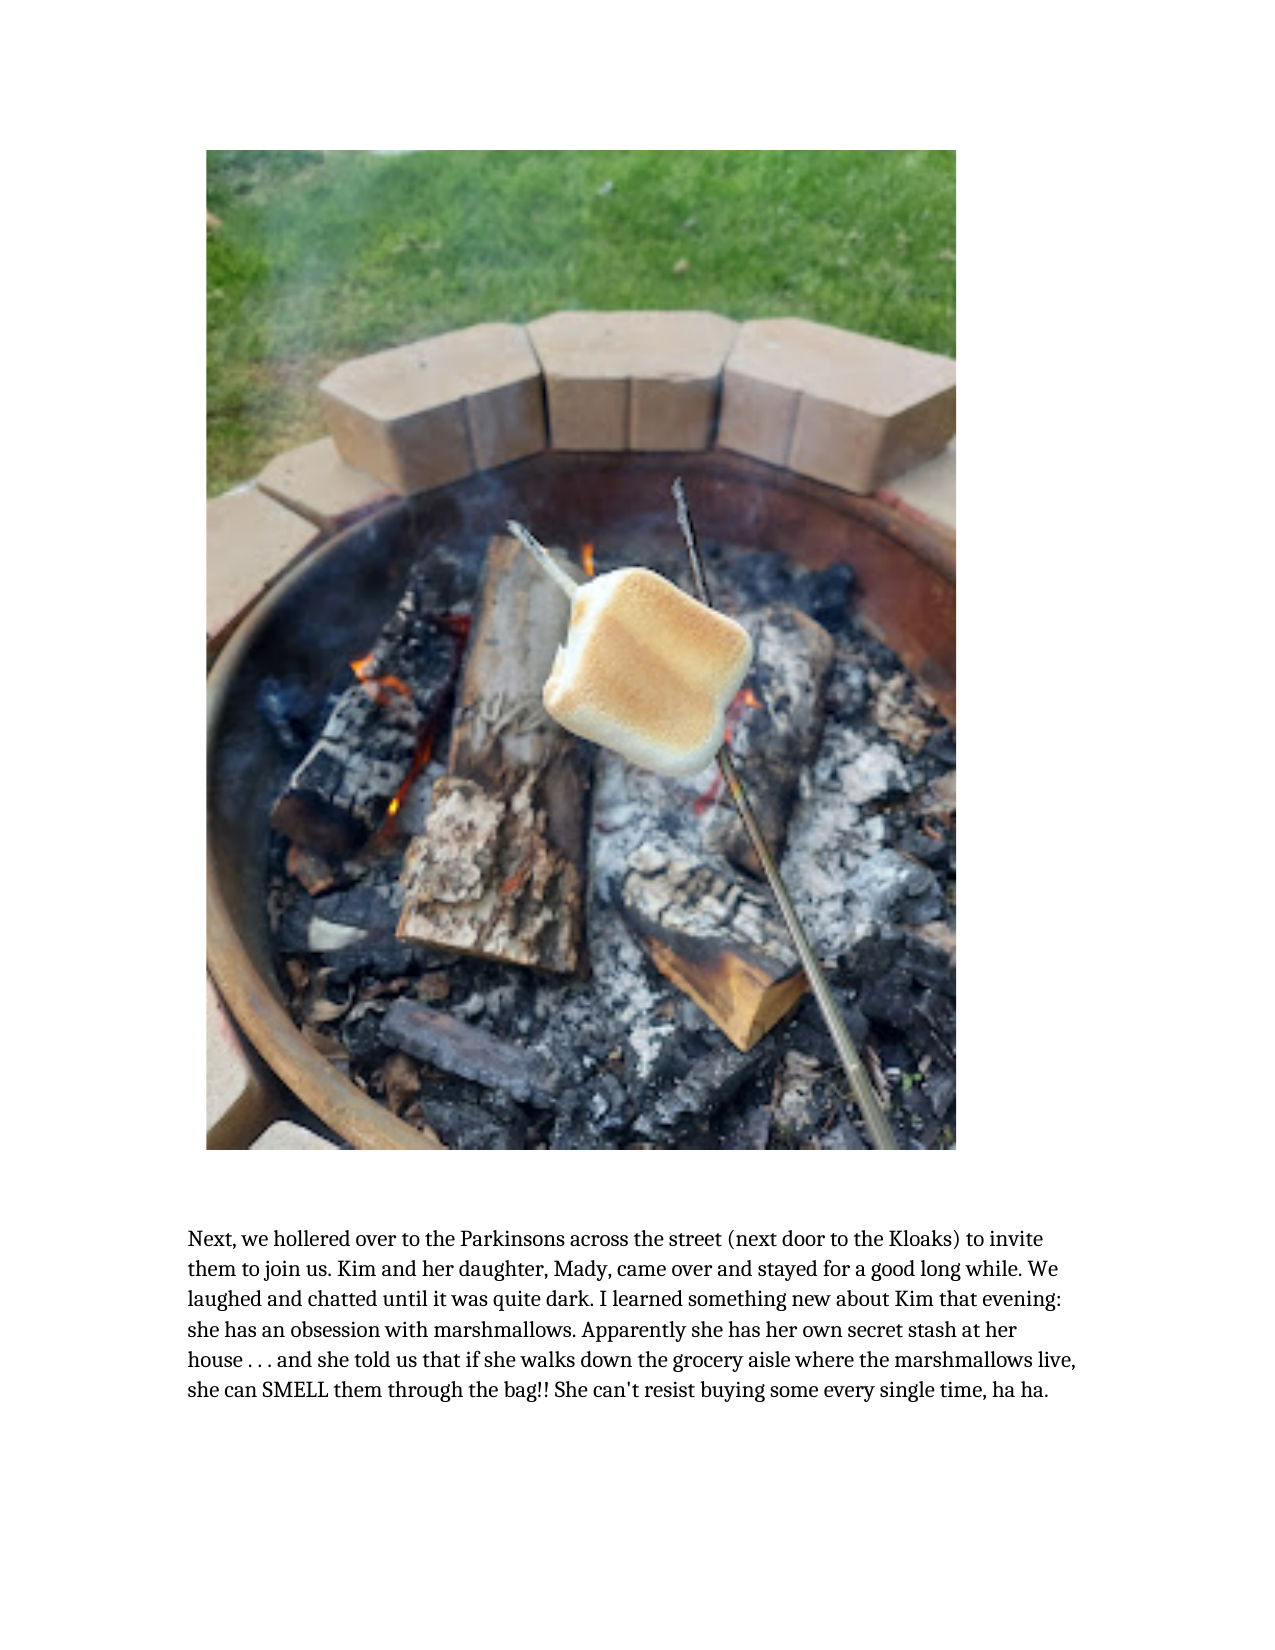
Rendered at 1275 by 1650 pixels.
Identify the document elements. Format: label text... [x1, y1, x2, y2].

picture [206, 150, 957, 1150]
text Next, we hollered over to the Parkinsons across the street (next door to the Kloaks) to invite them to join us. Kim and her daughter, Mady, came over and stayed for a good long while. We laughed and chatted until it was quite dark. I learned something new about Kim that evening: she has an obsession with marshmallows. Apparently she has her own secret stash at her house . . . and she told us that if she walks down the grocery aisle where the marshmallows live, she can SMELL them through the bag!! She can't resist buying some every single time, ha ha. [187, 1226, 1087, 1403]
